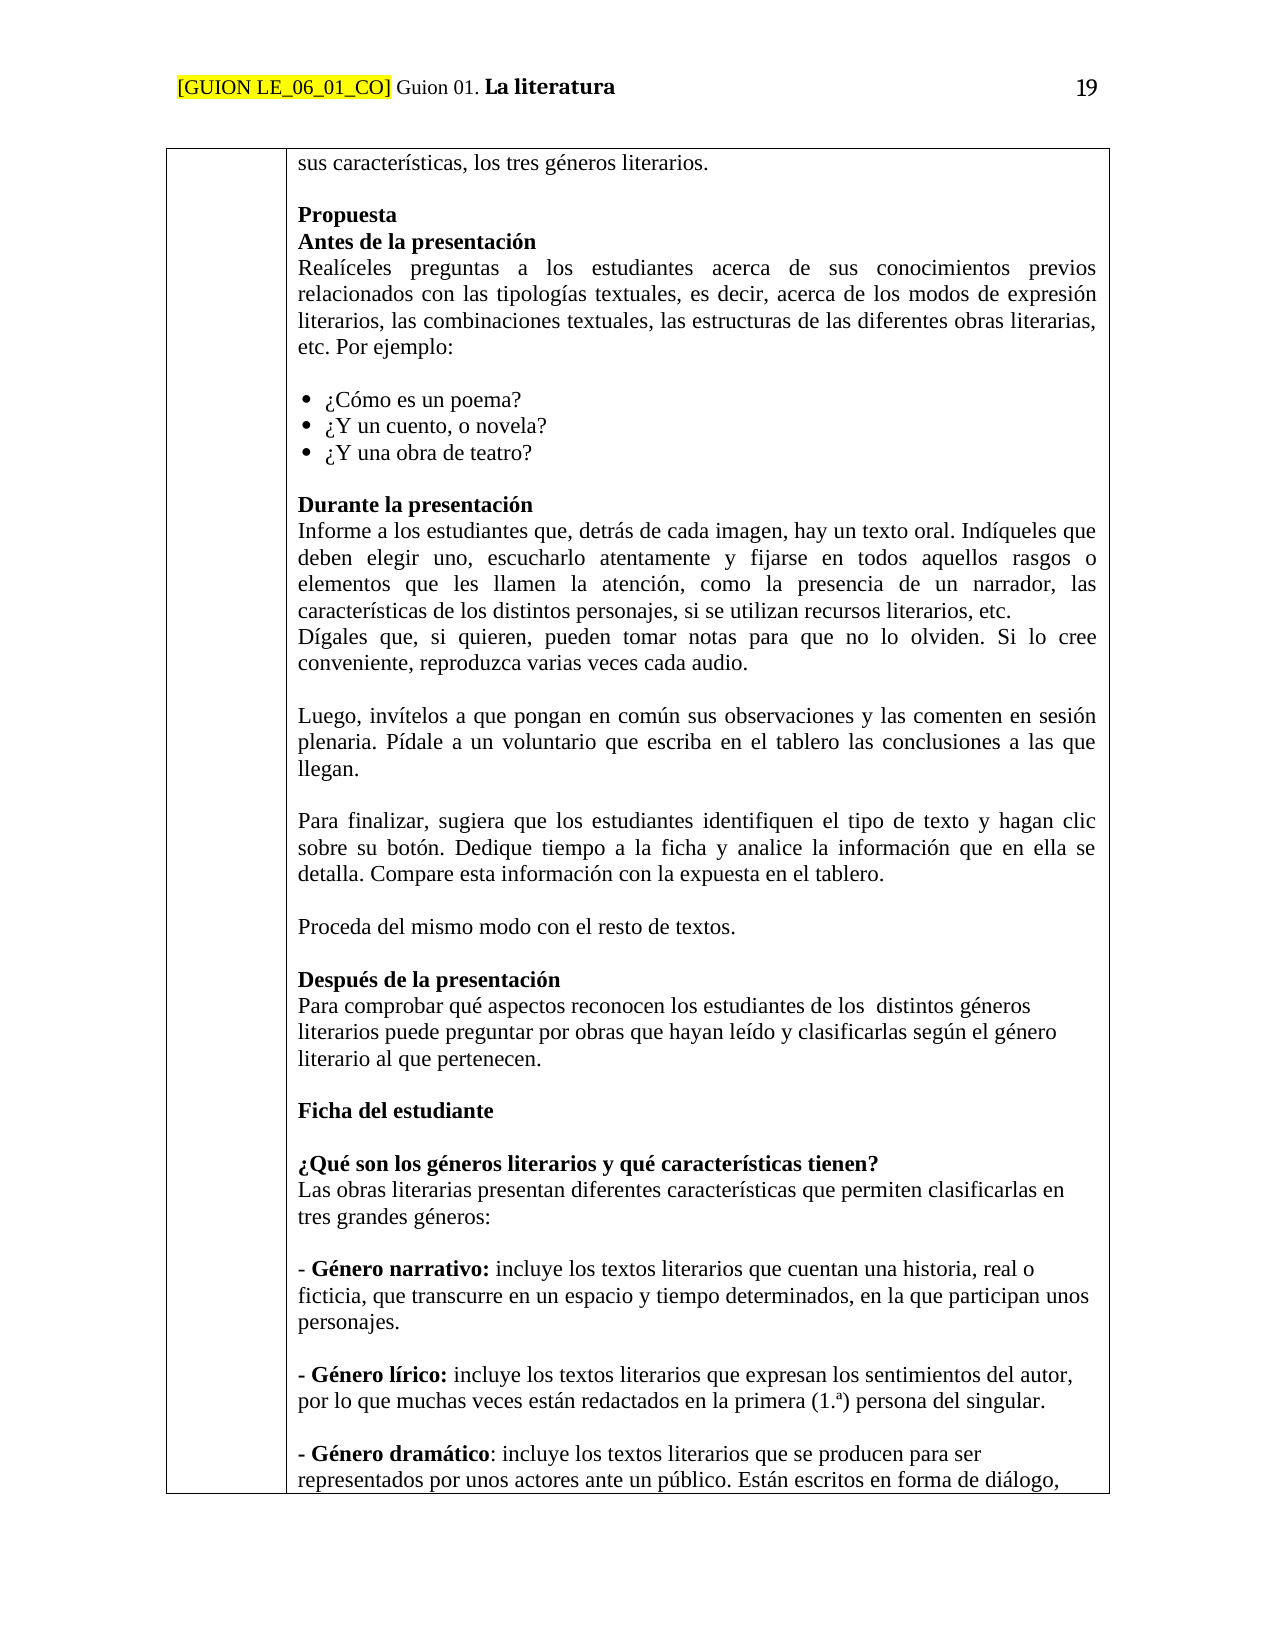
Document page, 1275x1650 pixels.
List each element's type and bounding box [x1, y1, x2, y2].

table_cell [287, 149, 1109, 1493]
table_cell [167, 149, 286, 1493]
